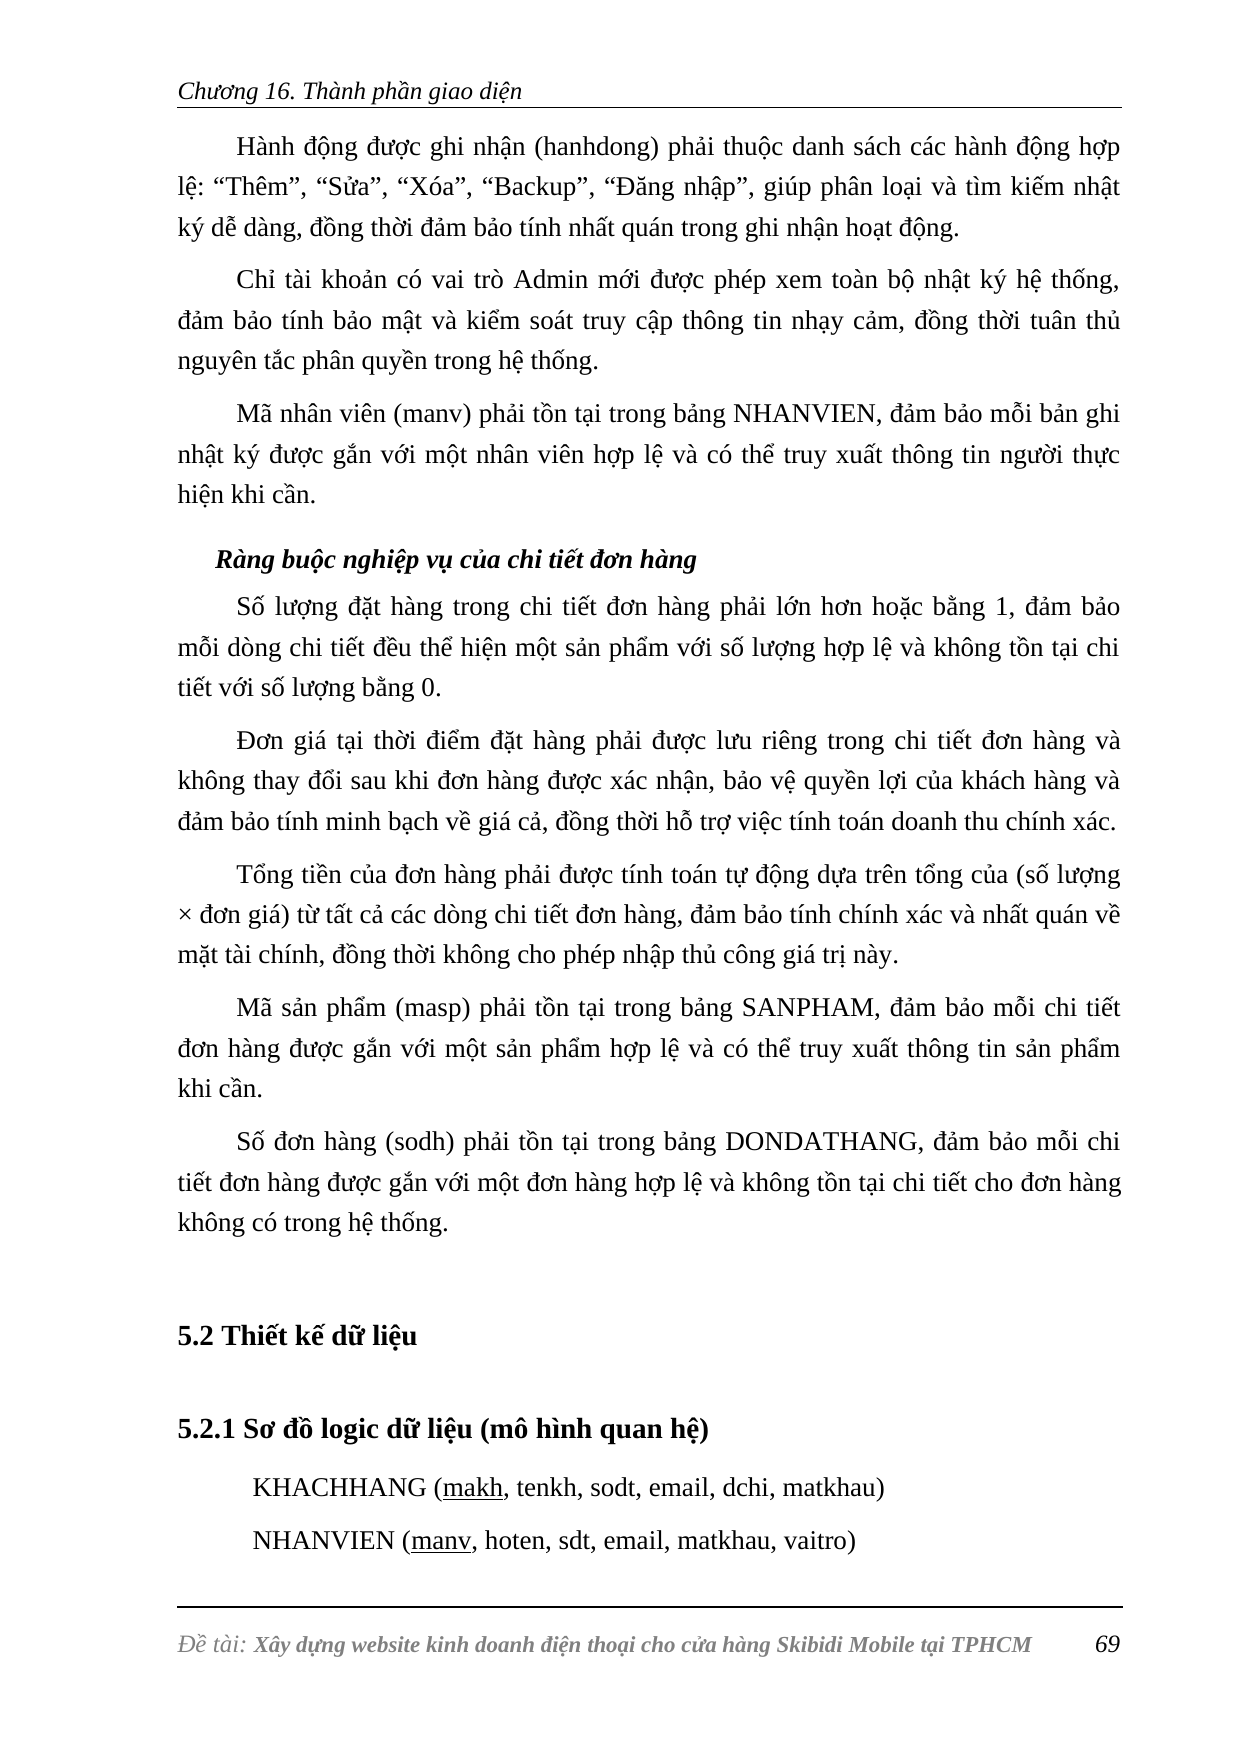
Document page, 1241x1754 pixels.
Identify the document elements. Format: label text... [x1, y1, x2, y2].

text Hành động được ghi nhận (hanhdong) phải thuộc danh sách các hành động hợp lệ: “Thêm”, “Sửa”, “Xóa”, “Backup”, “Đăng nhập”, giúp phân loại và tìm kiếm nhật ký dễ dàng, đồng thời đảm bảo tính nhất quán trong ghi nhận hoạt động. [177, 130, 1122, 242]
text Mã sản phẩm (masp) phải tồn tại trong bảng SANPHAM, đảm bảo mỗi chi tiết đơn hàng được gắn với một sản phẩm hợp lệ và có thể truy xuất thông tin sản phẩm khi cần. [177, 992, 1122, 1103]
text NHANVIEN (manv, hoten, sdt, email, matkhau, vaitro) [177, 1524, 1122, 1556]
subtitle Thiết kế dữ liệu [177, 1309, 1122, 1355]
subtitle Sơ đồ logic dữ liệu (mô hình quan hệ) [177, 1405, 1122, 1447]
text Số lượng đặt hàng trong chi tiết đơn hàng phải lớn hơn hoặc bằng 1, đảm bảo mỗi dòng chi tiết đều thể hiện một sản phẩm với số lượng hợp lệ và không tồn tại chi tiết với số lượng bằng 0. [177, 590, 1122, 702]
text Đơn giá tại thời điểm đặt hàng phải được lưu riêng trong chi tiết đơn hàng và không thay đổi sau khi đơn hàng được xác nhận, bảo vệ quyền lợi của khách hàng và đảm bảo tính minh bạch về giá cả, đồng thời hỗ trợ việc tính toán doanh thu chính xác. [177, 724, 1122, 836]
text Tổng tiền của đơn hàng phải được tính toán tự động dựa trên tổng của (số lượng × đơn giá) từ tất cả các dòng chi tiết đơn hàng, đảm bảo tính chính xác và nhất quán về mặt tài chính, đồng thời không cho phép nhập thủ công giá trị này. [177, 858, 1122, 970]
text Chỉ tài khoản có vai trò Admin mới được phép xem toàn bộ nhật ký hệ thống, đảm bảo tính bảo mật và kiểm soát truy cập thông tin nhạy cảm, đồng thời tuân thủ nguyên tắc phân quyền trong hệ thống. [177, 264, 1122, 376]
subtitle Ràng buộc nghiệp vụ của chi tiết đơn hàng [177, 544, 1122, 575]
text Mã nhân viên (manv) phải tồn tại trong bảng NHANVIEN, đảm bảo mỗi bản ghi nhật ký được gắn với một nhân viên hợp lệ và có thể truy xuất thông tin người thực hiện khi cần. [177, 397, 1122, 509]
text KHACHHANG (makh, tenkh, sodt, email, dchi, matkhau) [177, 1472, 1122, 1503]
text Số đơn hàng (sodh) phải tồn tại trong bảng DONDATHANG, đảm bảo mỗi chi tiết đơn hàng được gắn với một đơn hàng hợp lệ và không tồn tại chi tiết cho đơn hàng không có trong hệ thống. [177, 1125, 1122, 1237]
